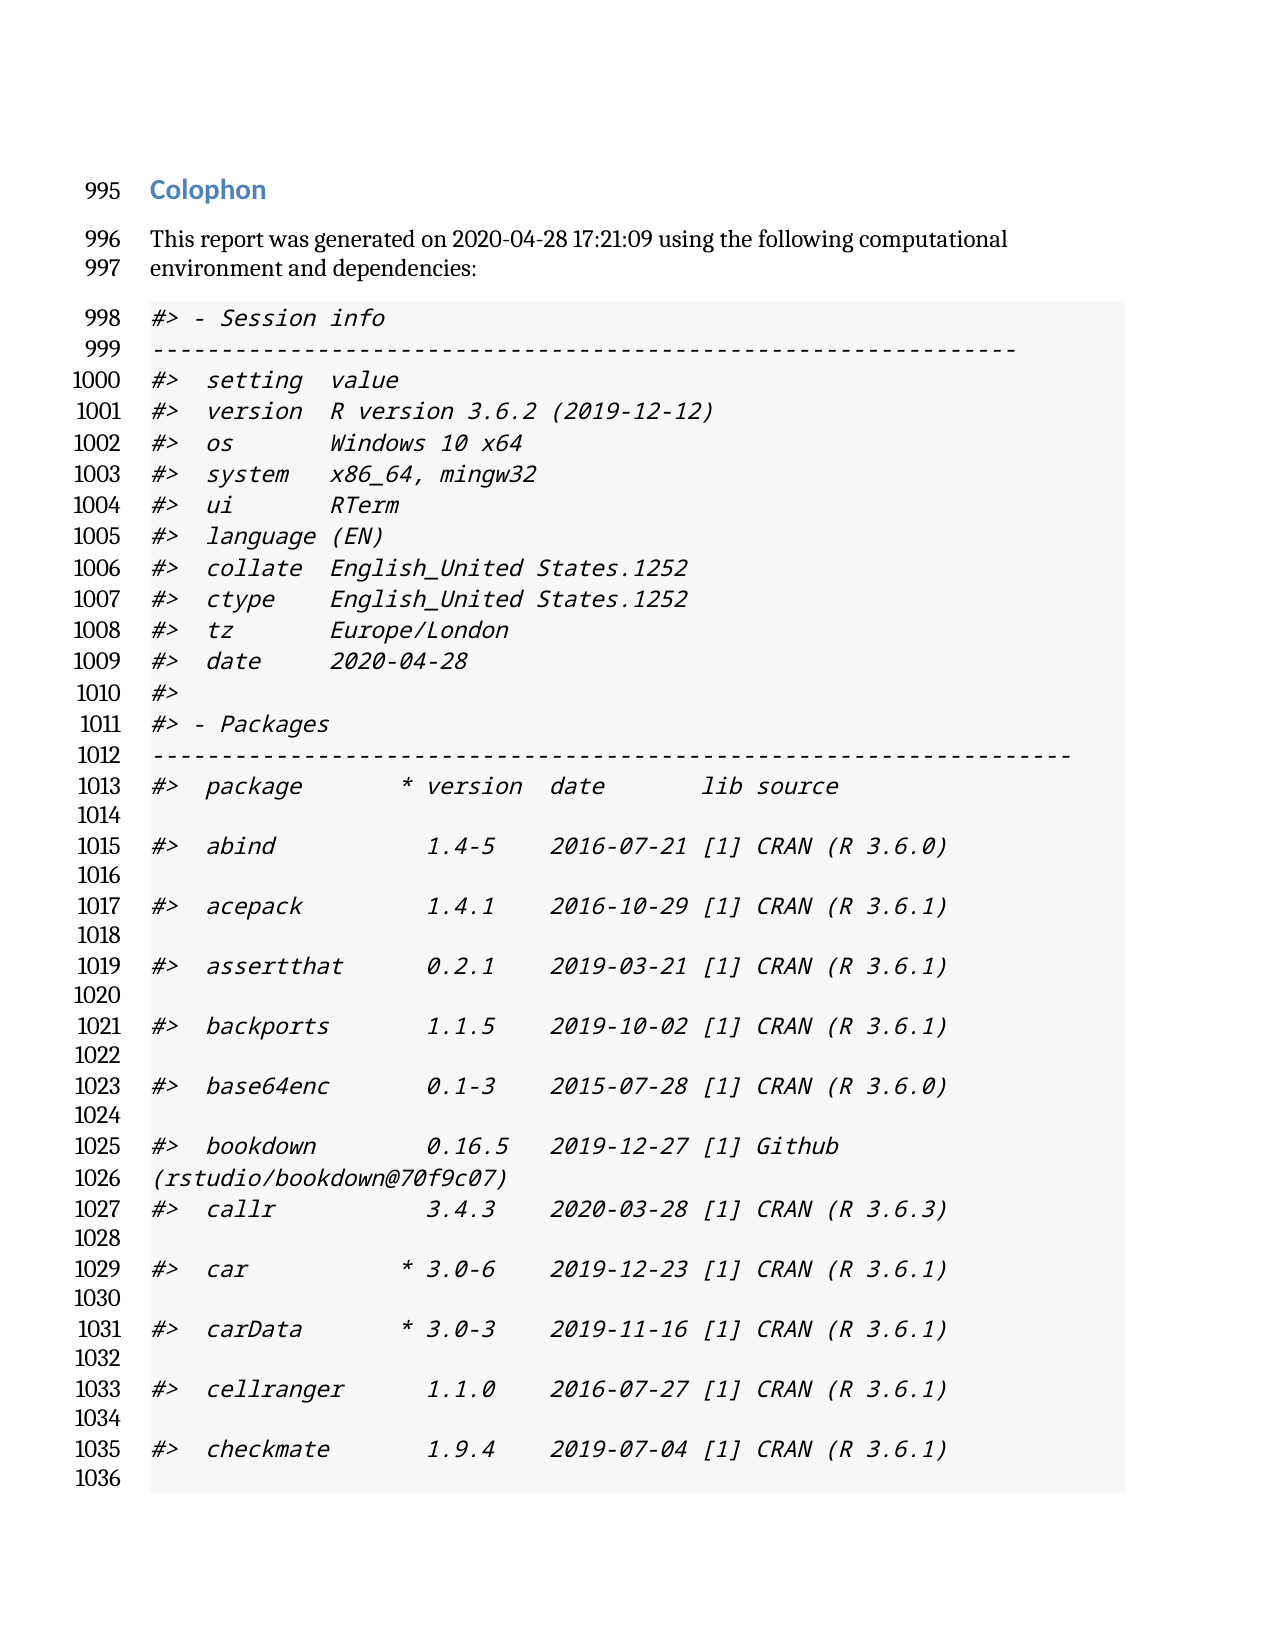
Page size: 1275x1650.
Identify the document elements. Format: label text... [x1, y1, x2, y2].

subtitle Colophon [150, 171, 1125, 206]
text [150, 301, 1125, 1493]
text This report was generated on 2020-04-28 17:21:09 using the following computational environment and dependencies: [150, 225, 1125, 283]
